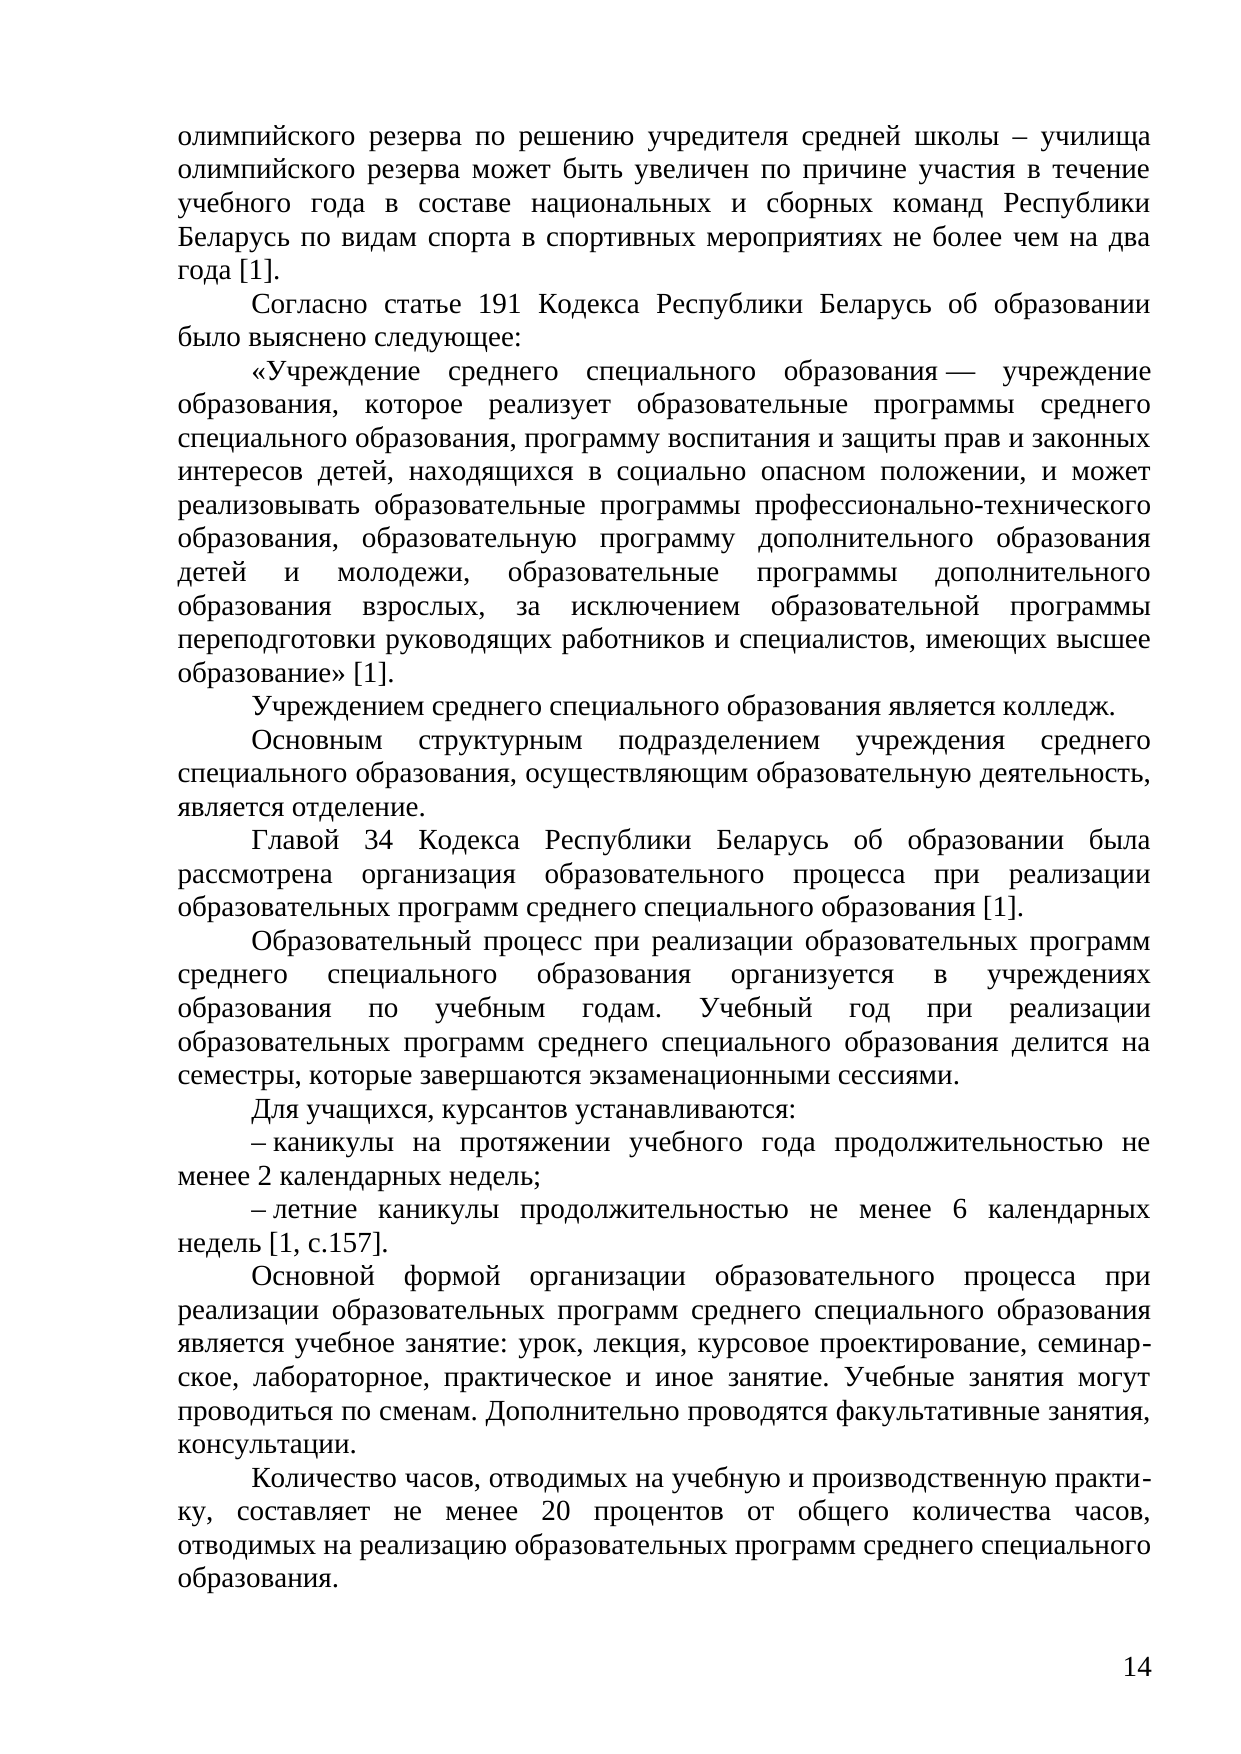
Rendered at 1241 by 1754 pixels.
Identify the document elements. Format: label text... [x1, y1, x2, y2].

text Основной формой организации образовательного процесса при реализации образовательных программ среднего специального образования является учебное занятие: урок, лекция, курсовое проектирование, семинарское, лабораторное, практическое и иное занятие. Учебные занятия могут проводиться по сменам. Дополнительно проводятся факультативные занятия, консультации. [177, 1258, 1151, 1460]
text Основным структурным подразделением учреждения среднего специального образования, осуществляющим образовательную деятельность, является отделение. [177, 722, 1151, 822]
text Для учащихся, курсантов устанавливаются: [177, 1091, 1151, 1124]
list каникулы на протяжении учебного года продолжительностью не менее 2 календарных недель; [177, 1124, 1151, 1191]
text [177, 118, 1151, 286]
text Учреждением среднего специального образования является колледж. [177, 688, 1151, 722]
text «Учреждение среднего специального образования — учреждение образования, которое реализует образовательные программы среднего специального образования, программу воспитания и защиты прав и законных интересов детей, находящихся в социально опасном положении, и может реализовывать образовательные программы профессионально-технического образования, образовательную программу дополнительного образования детей и молодежи, образовательные программы дополнительного образования взрослых, за исключением образовательной программы переподготовки руководящих работников и специалистов, имеющих высшее образование» [1]. [177, 353, 1151, 688]
list летние каникулы продолжительностью не менее 6 календарных недель [1, c.157]. [177, 1191, 1151, 1258]
text Количество часов, отводимых на учебную и производственную практику, составляет не менее 20 процентов от общего количества часов, отводимых на реализацию образовательных программ среднего специального образования. [177, 1460, 1151, 1594]
text Образовательный процесс при реализации образовательных программ среднего специального образования организуется в учреждениях образования по учебным годам. Учебный год при реализации образовательных программ среднего специального образования делится на семестры, которые завершаются экзаменационными сессиями. [177, 923, 1151, 1091]
text Главой 34 Кодекса Республики Беларусь об образовании была рассмотрена организация образовательного процесса при реализации образовательных программ среднего специального образования [1]. [177, 822, 1151, 923]
text Согласно статье 191 Кодекса Республики Беларусь об образовании было выяснено следующее: [177, 286, 1151, 353]
